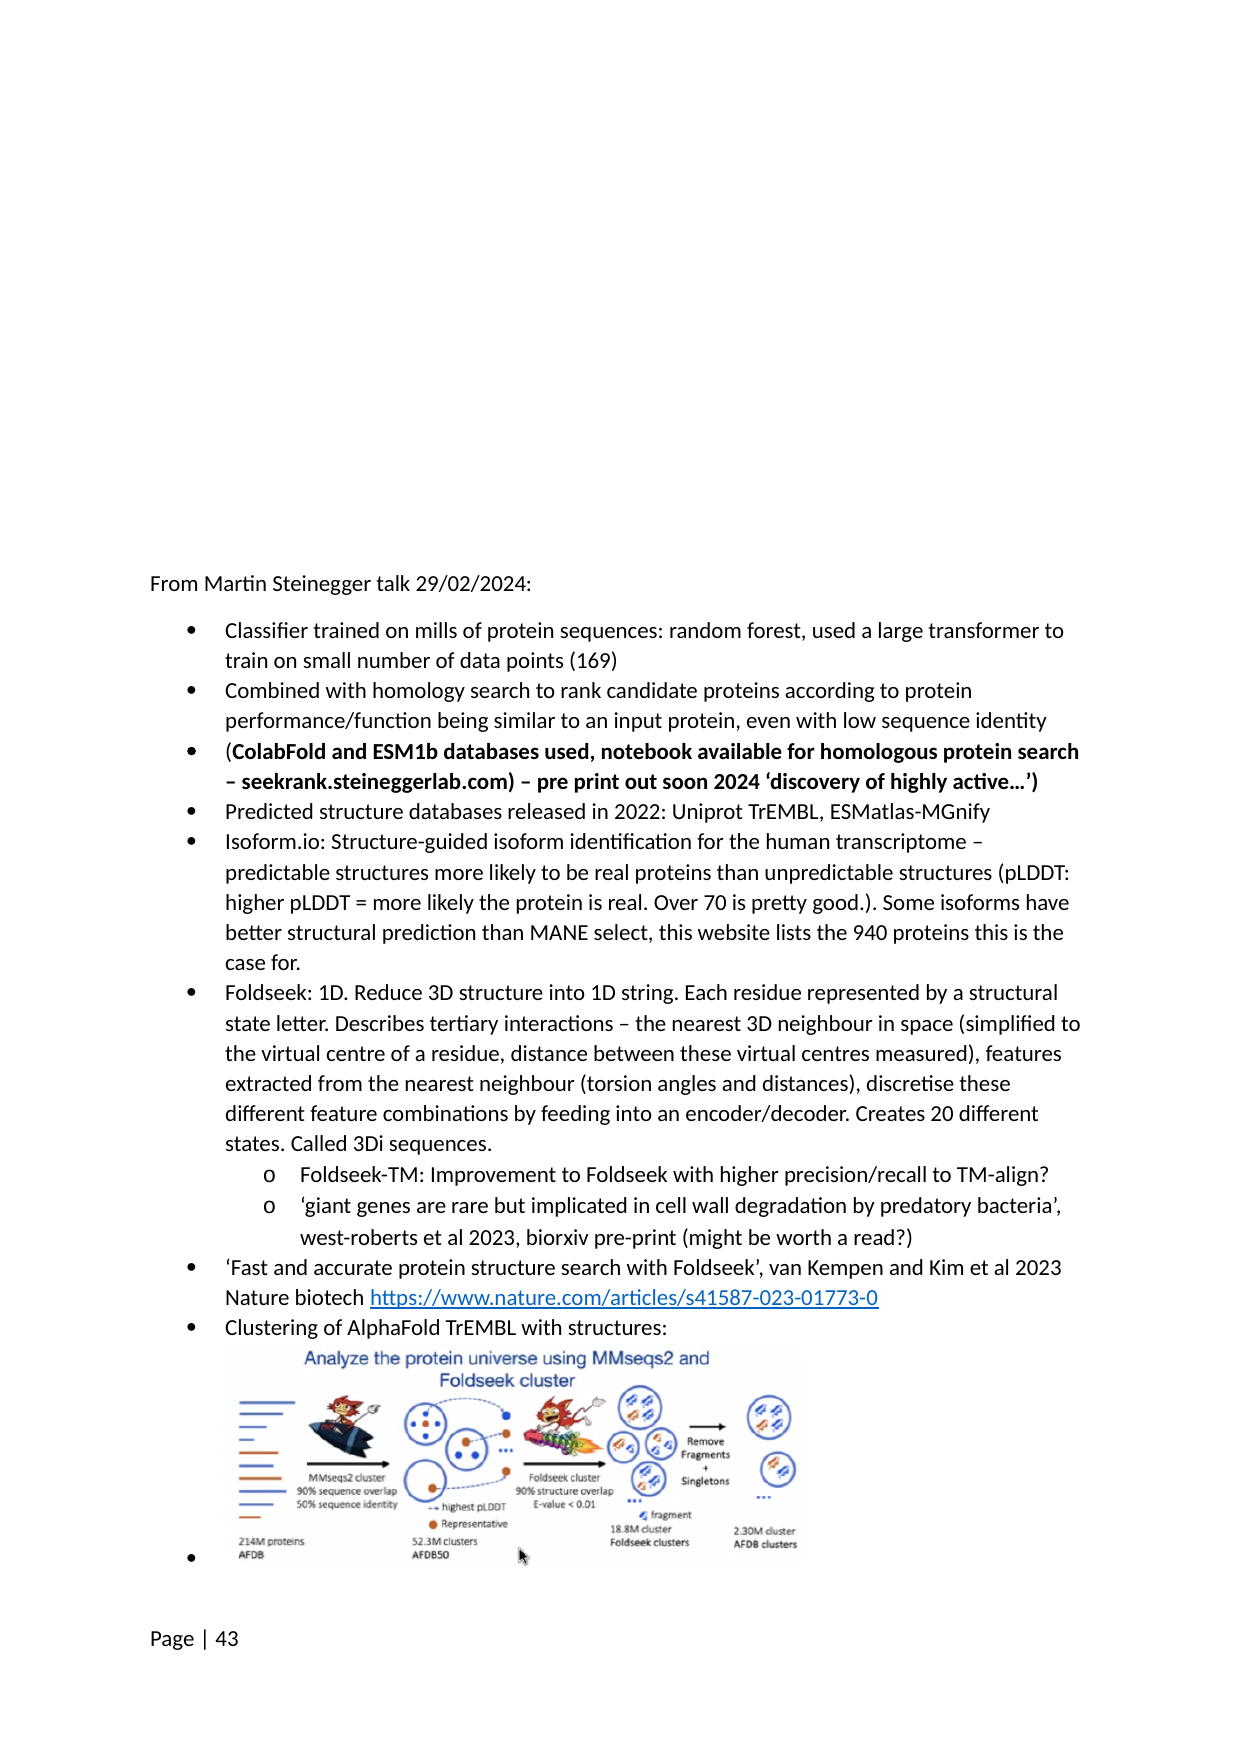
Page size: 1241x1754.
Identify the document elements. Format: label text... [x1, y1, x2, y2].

list Predicted structure databases released in 2022: Uniprot TrEMBL, ESMatlas-MGnify [187, 797, 1090, 825]
list Clustering of AlphaFold TrEMBL with structures: [187, 1313, 1090, 1341]
list Isoform.io: Structure-guided isoform identification for the human transcriptome – predictable structures more likely to be real proteins than unpredictable structures (pLDDT: higher pLDDT = more likely the protein is real. Over 70 is pretty good.). Some isoforms have better structural prediction than MANE select, this website lists the 940 proteins this is the case for. [187, 827, 1090, 976]
list (ColabFold and ESM1b databases used, notebook available for homologous protein search – seekrank.steineggerlab.com) – pre print out soon 2024 ‘discovery of highly active…’) [187, 737, 1090, 795]
list Classifier trained on mills of protein sequences: random forest, used a large transformer to train on small number of data points (169) [187, 616, 1090, 674]
list Foldseek-TM: Improvement to Foldseek with higher precision/recall to TM-align? [262, 1160, 1090, 1189]
list Foldseek: 1D. Reduce 3D structure into 1D string. Each residue represented by a structural state letter. Describes tertiary interactions – the nearest 3D neighbour in space (simplified to the virtual centre of a residue, distance between these virtual centres measured), features extracted from the nearest neighbour (torsion angles and distances), discretise these different feature combinations by feeding into an encoder/decoder. Creates 20 different states. Called 3Di sequences. [187, 978, 1090, 1158]
list ‘giant genes are rare but implicated in cell wall degradation by predatory bacteria’, west-roberts et al 2023, biorxiv pre-print (might be worth a read?) [262, 1191, 1090, 1251]
list Combined with homology search to rank candidate proteins according to protein performance/function being similar to an input protein, even with low sequence identity [187, 676, 1090, 735]
text From Martin Steinegger talk 29/02/2024: [150, 569, 1090, 597]
list ‘Fast and accurate protein structure search with Foldseek’, van Kempen and Kim et al 2023 Nature biotech https://www.nature.com/articles/s41587-023-01773-0 [187, 1253, 1090, 1311]
picture [225, 1343, 803, 1567]
